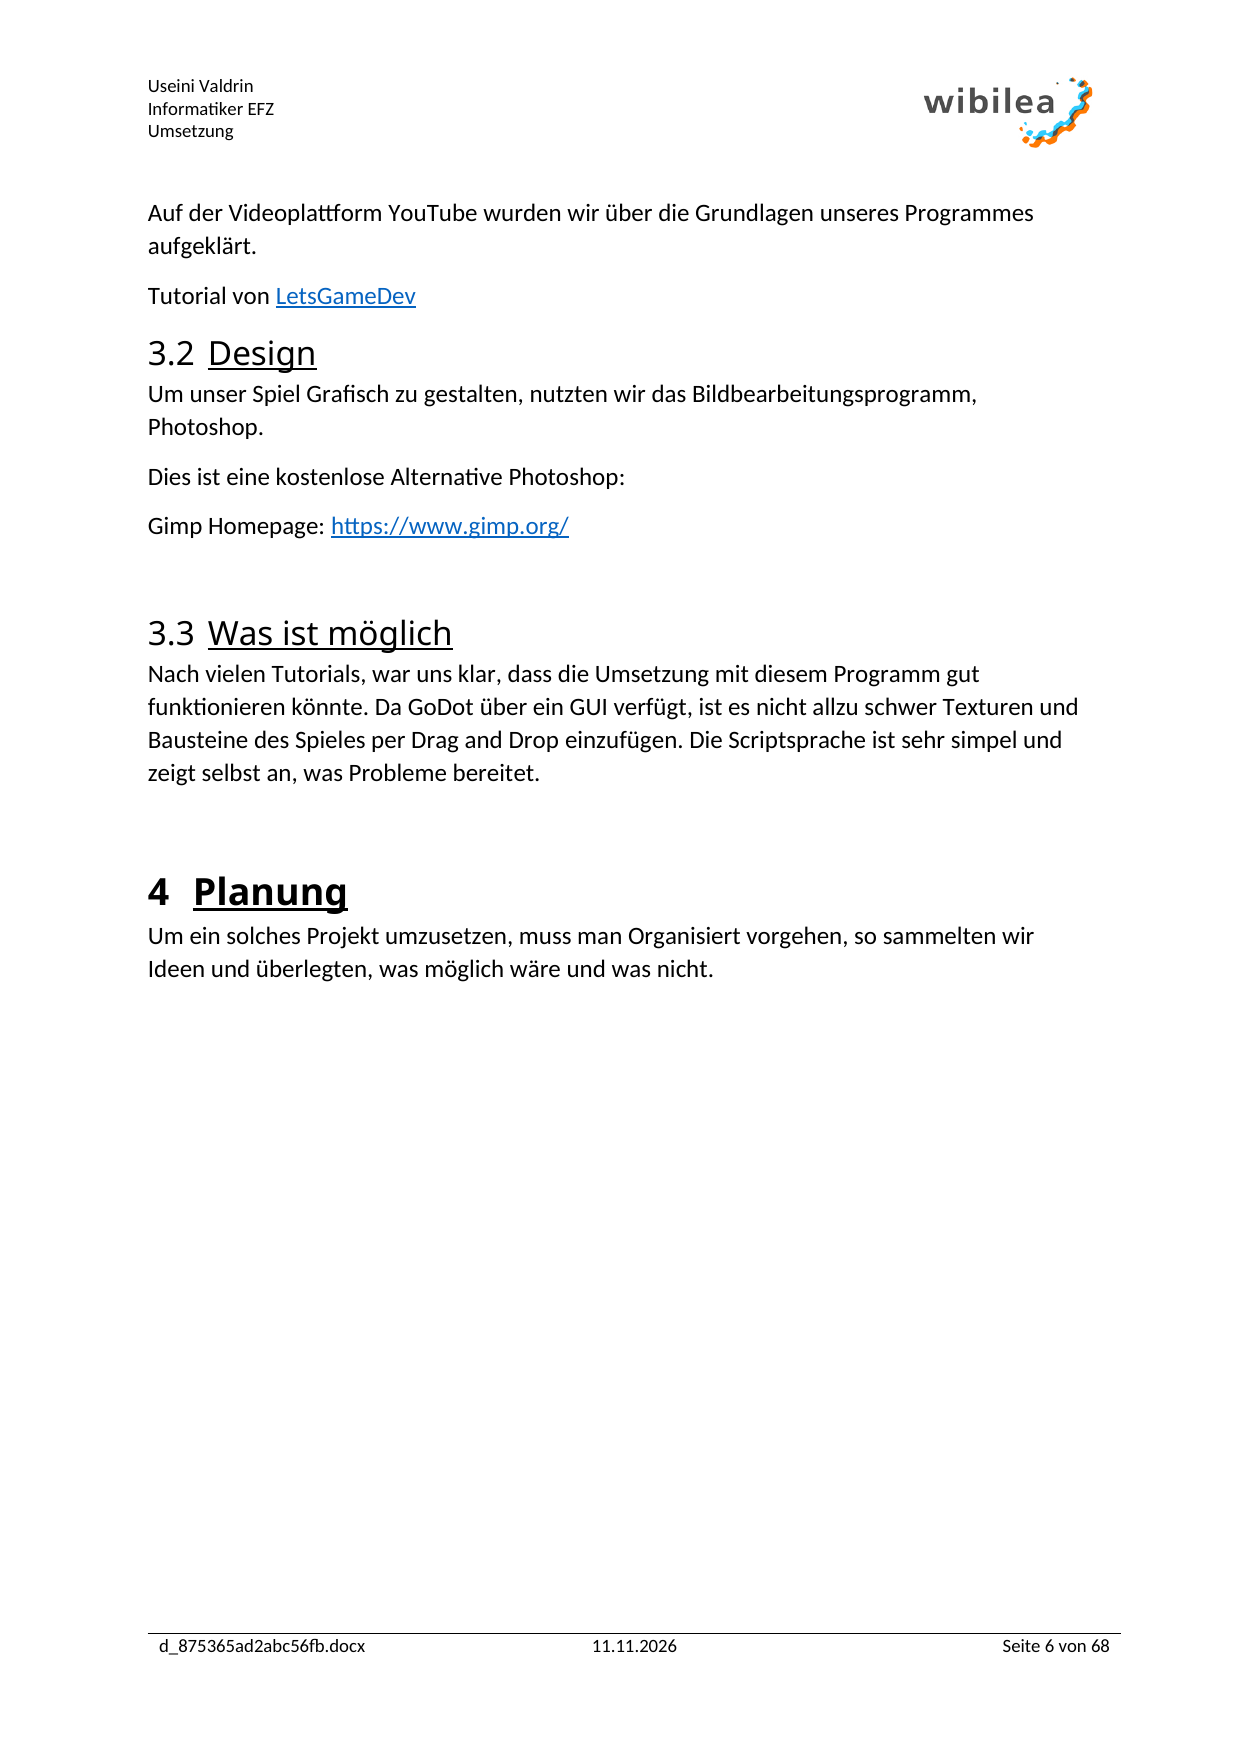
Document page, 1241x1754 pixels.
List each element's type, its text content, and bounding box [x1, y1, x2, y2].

text Dies ist eine kostenlose Alternative Photoshop: [148, 461, 1092, 491]
subtitle Design [148, 329, 1092, 375]
subtitle Was ist möglich [148, 609, 1092, 655]
picture [923, 75, 1093, 148]
text Auf der Videoplattform YouTube wurden wir über die Grundlagen unseres Programmes aufgeklärt. [148, 197, 1092, 261]
text Nach vielen Tutorials, war uns klar, dass die Umsetzung mit diesem Programm gut funktionieren könnte. Da GoDot über ein GUI verfügt, ist es nicht allzu schwer Texturen und Bausteine des Spieles per Drag and Drop einzufügen. Die Scriptsprache ist sehr simpel und zeigt selbst an, was Probleme bereitet. [148, 658, 1092, 788]
text Um unser Spiel Grafisch zu gestalten, nutzten wir das Bildbearbeitungsprogramm, Photoshop. [148, 378, 1092, 442]
subtitle Planung [148, 865, 1092, 916]
text Tutorial von LetsGameDev [148, 280, 1092, 310]
text Gimp Homepage: https://www.gimp.org/ [148, 510, 1092, 541]
text Um ein solches Projekt umzusetzen, muss man Organisiert vorgehen, so sammelten wir Ideen und überlegten, was möglich wäre und was nicht. [148, 920, 1092, 983]
